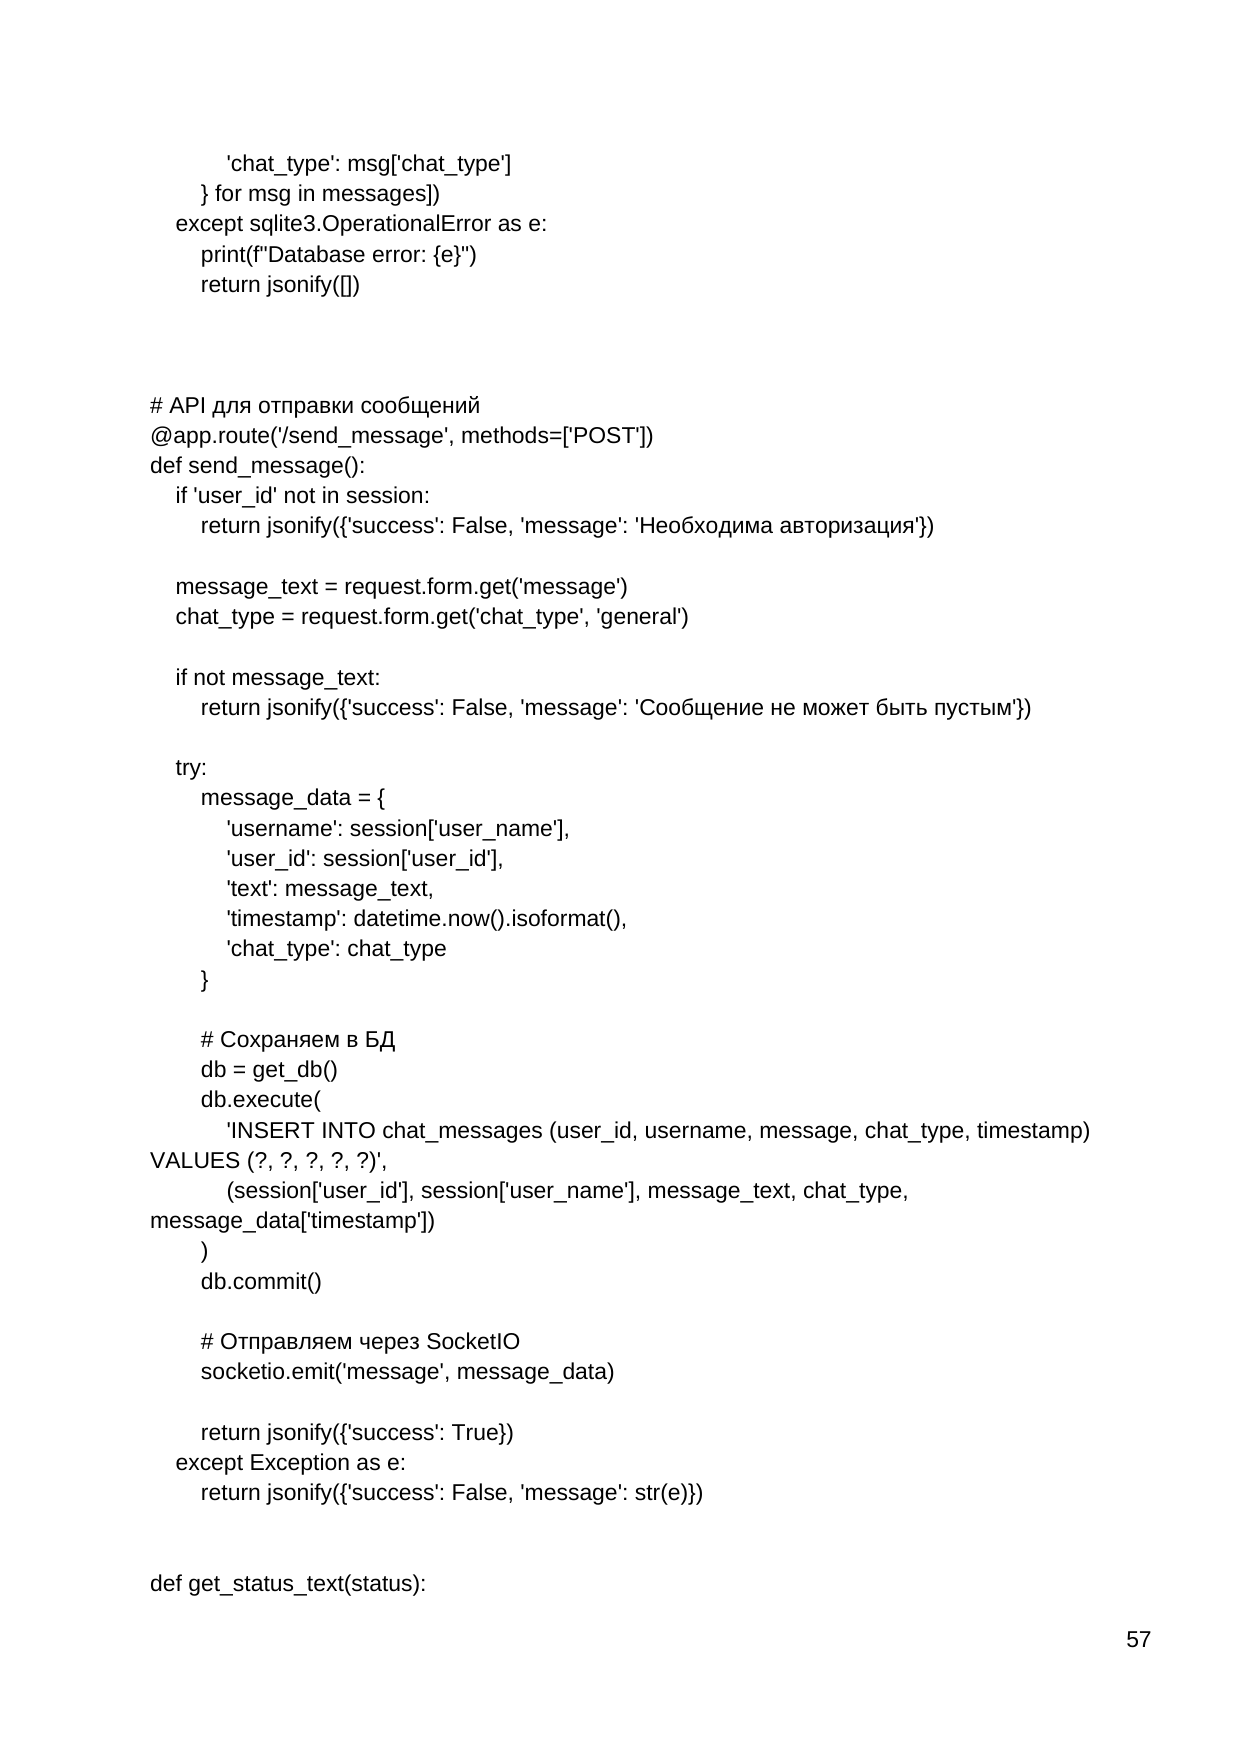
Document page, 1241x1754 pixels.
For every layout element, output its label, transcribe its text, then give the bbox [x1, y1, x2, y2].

text try: [150, 754, 1151, 781]
text 'chat_type': msg['chat_type'] [150, 150, 1151, 176]
text except Exception as e: [150, 1449, 1151, 1475]
text def send_message(): [150, 452, 1151, 478]
text } for msg in messages]) [150, 180, 1151, 207]
text if 'user_id' not in session: [150, 482, 1151, 509]
text def get_status_text(status): [150, 1570, 1151, 1596]
text return jsonify({'success': False, 'message': 'Сообщение не может быть пустым'}) [150, 694, 1151, 720]
text message_data = { [150, 784, 1151, 811]
text message_text = request.form.get('message') [150, 573, 1151, 599]
text db = get_db() [150, 1056, 1151, 1083]
text return jsonify({'success': True}) [150, 1419, 1151, 1445]
text db.execute( [150, 1086, 1151, 1113]
text } [150, 966, 1151, 992]
text if not message_text: [150, 663, 1151, 690]
text return jsonify({'success': False, 'message': 'Необходима авторизация'}) [150, 512, 1151, 539]
text 'username': session['user_name'], [150, 814, 1151, 841]
text 'INSERT INTO chat_messages (user_id, username, message, chat_type, timestamp) VALUES (?, ?, ?, ?, ?)', [150, 1117, 1151, 1173]
text db.commit() [150, 1268, 1151, 1294]
text return jsonify({'success': False, 'message': str(e)}) [150, 1479, 1151, 1506]
text @app.route('/send_message', methods=['POST']) [150, 422, 1151, 448]
text return jsonify([]) [150, 271, 1151, 297]
text 'user_id': session['user_id'], [150, 845, 1151, 871]
text 'text': message_text, [150, 875, 1151, 901]
text except sqlite3.OperationalError as e: [150, 210, 1151, 237]
text print(f"Database error: {e}") [150, 241, 1151, 267]
text socketio.emit('message', message_data) [150, 1358, 1151, 1385]
text (session['user_id'], session['user_name'], message_text, chat_type, message_data['timestamp']) [150, 1177, 1151, 1234]
text # Сохраняем в БД [150, 1026, 1151, 1052]
text 'chat_type': chat_type [150, 935, 1151, 962]
text 'timestamp': datetime.now().isoformat(), [150, 905, 1151, 932]
text chat_type = request.form.get('chat_type', 'general') [150, 603, 1151, 629]
text # API для отправки сообщений [150, 392, 1151, 418]
text # Отправляем через SocketIO [150, 1328, 1151, 1354]
text ) [150, 1237, 1151, 1264]
